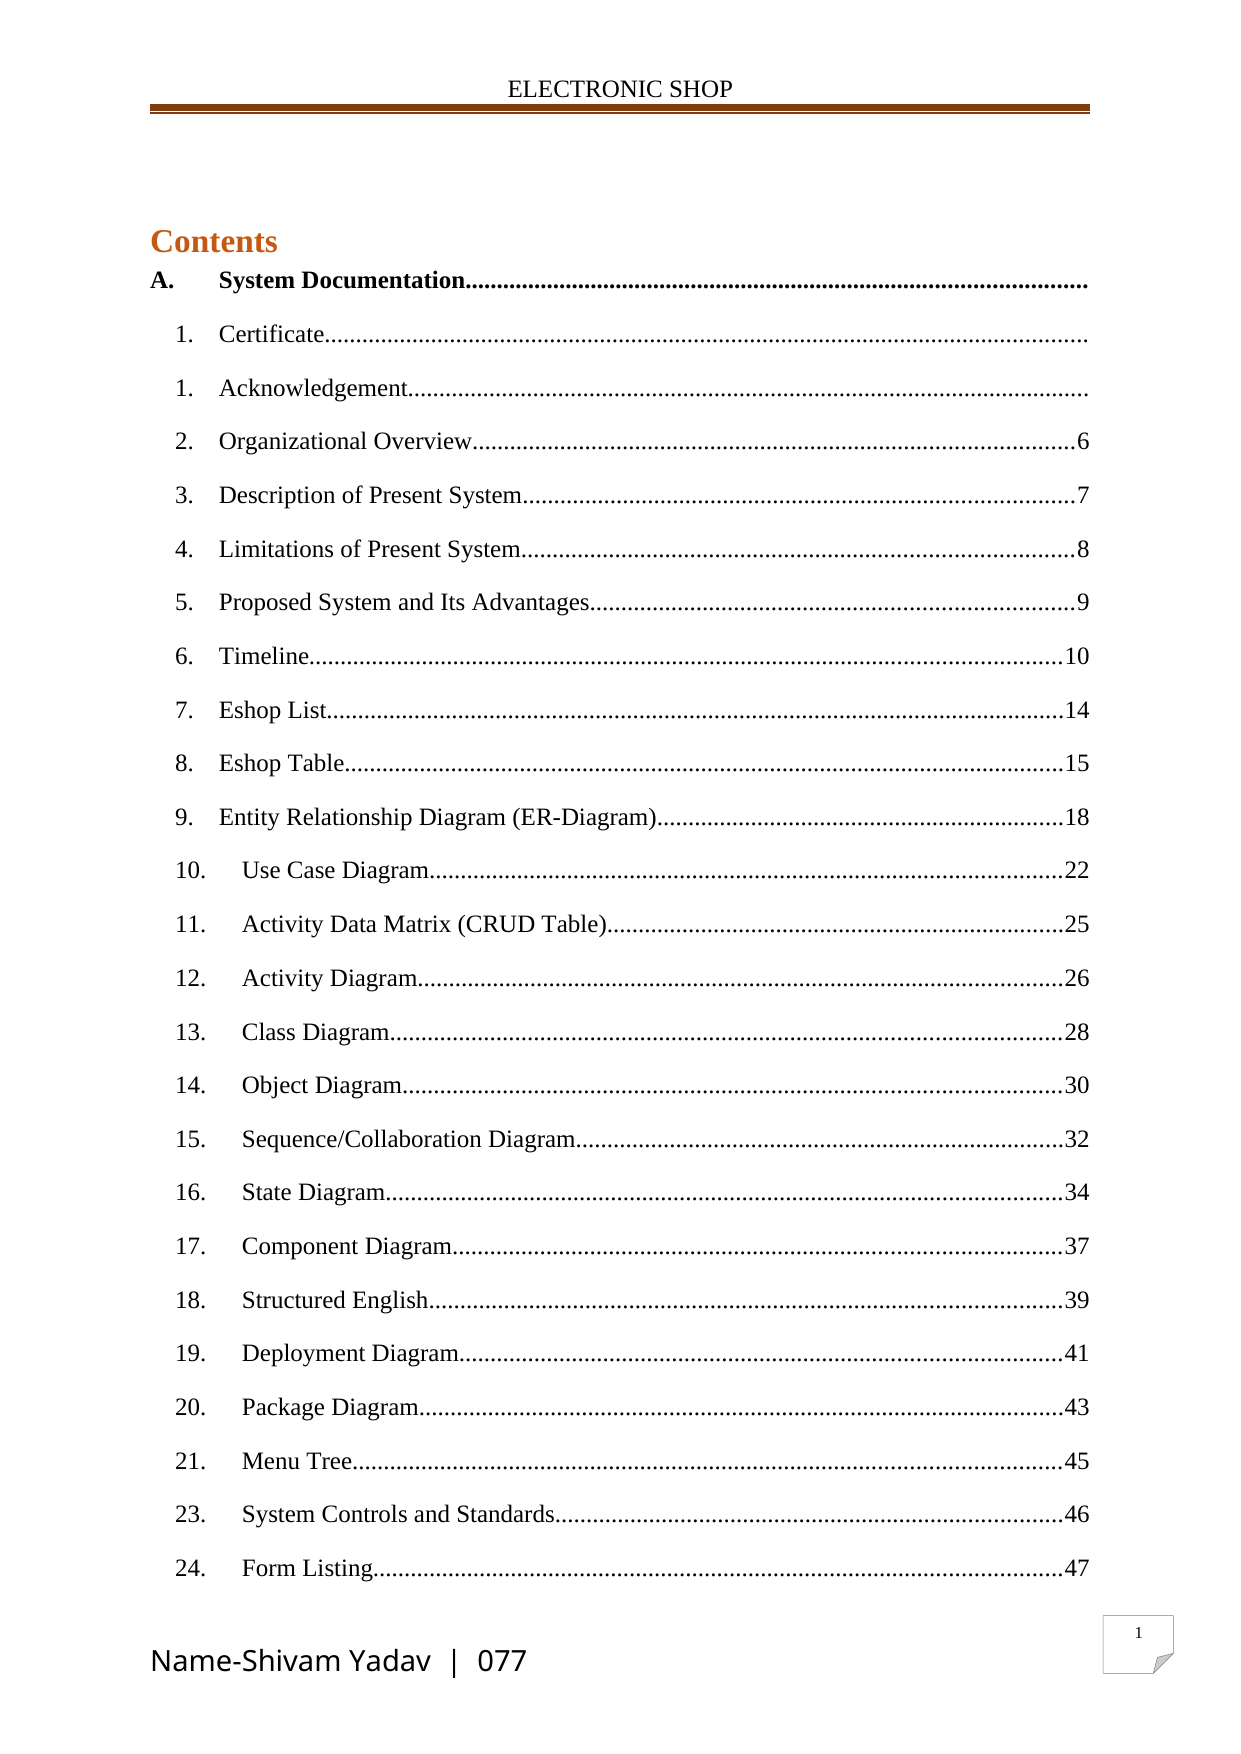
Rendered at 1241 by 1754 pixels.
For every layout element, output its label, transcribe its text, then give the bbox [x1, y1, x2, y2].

text 6. Timeline 10 [175, 641, 1090, 670]
text 5. Proposed System and Its Advantages 9 [175, 587, 1090, 616]
text 10. Use Case Diagram 22 [175, 856, 1090, 884]
text 3. Description of Present System 7 [175, 480, 1090, 509]
text 19. Deployment Diagram 41 [175, 1338, 1090, 1367]
text 8. Eshop Table 15 [175, 748, 1090, 777]
subtitle Contents [150, 221, 1090, 260]
text 17. Component Diagram 37 [175, 1231, 1090, 1260]
text 18. Structured English 39 [175, 1285, 1090, 1313]
text 11. Activity Data Matrix (CRUD Table) 25 [175, 909, 1090, 938]
text 12. Activity Diagram 26 [175, 963, 1090, 992]
text 7. Eshop List 14 [175, 695, 1090, 723]
text 1. Acknowledgement [175, 373, 1090, 402]
text 13. Class Diagram 28 [175, 1017, 1090, 1045]
text 1. Certificate [175, 319, 1090, 348]
text 2. Organizational Overview 6 [175, 426, 1090, 455]
text 21. Menu Tree 45 [175, 1446, 1090, 1474]
text 14. Object Diagram 30 [175, 1070, 1090, 1099]
text 15. Sequence/Collaboration Diagram 32 [175, 1124, 1090, 1153]
text 20. Package Diagram 43 [175, 1392, 1090, 1421]
text 23. System Controls and Standards 46 [175, 1499, 1090, 1528]
text 16. State Diagram 34 [175, 1177, 1090, 1206]
text 24. Form Listing 47 [175, 1553, 1090, 1582]
text 9. Entity Relationship Diagram (ER-Diagram) 18 [175, 802, 1090, 831]
text A. System Documentation [150, 266, 1090, 294]
text 4. Limitations of Present System 8 [175, 534, 1090, 562]
